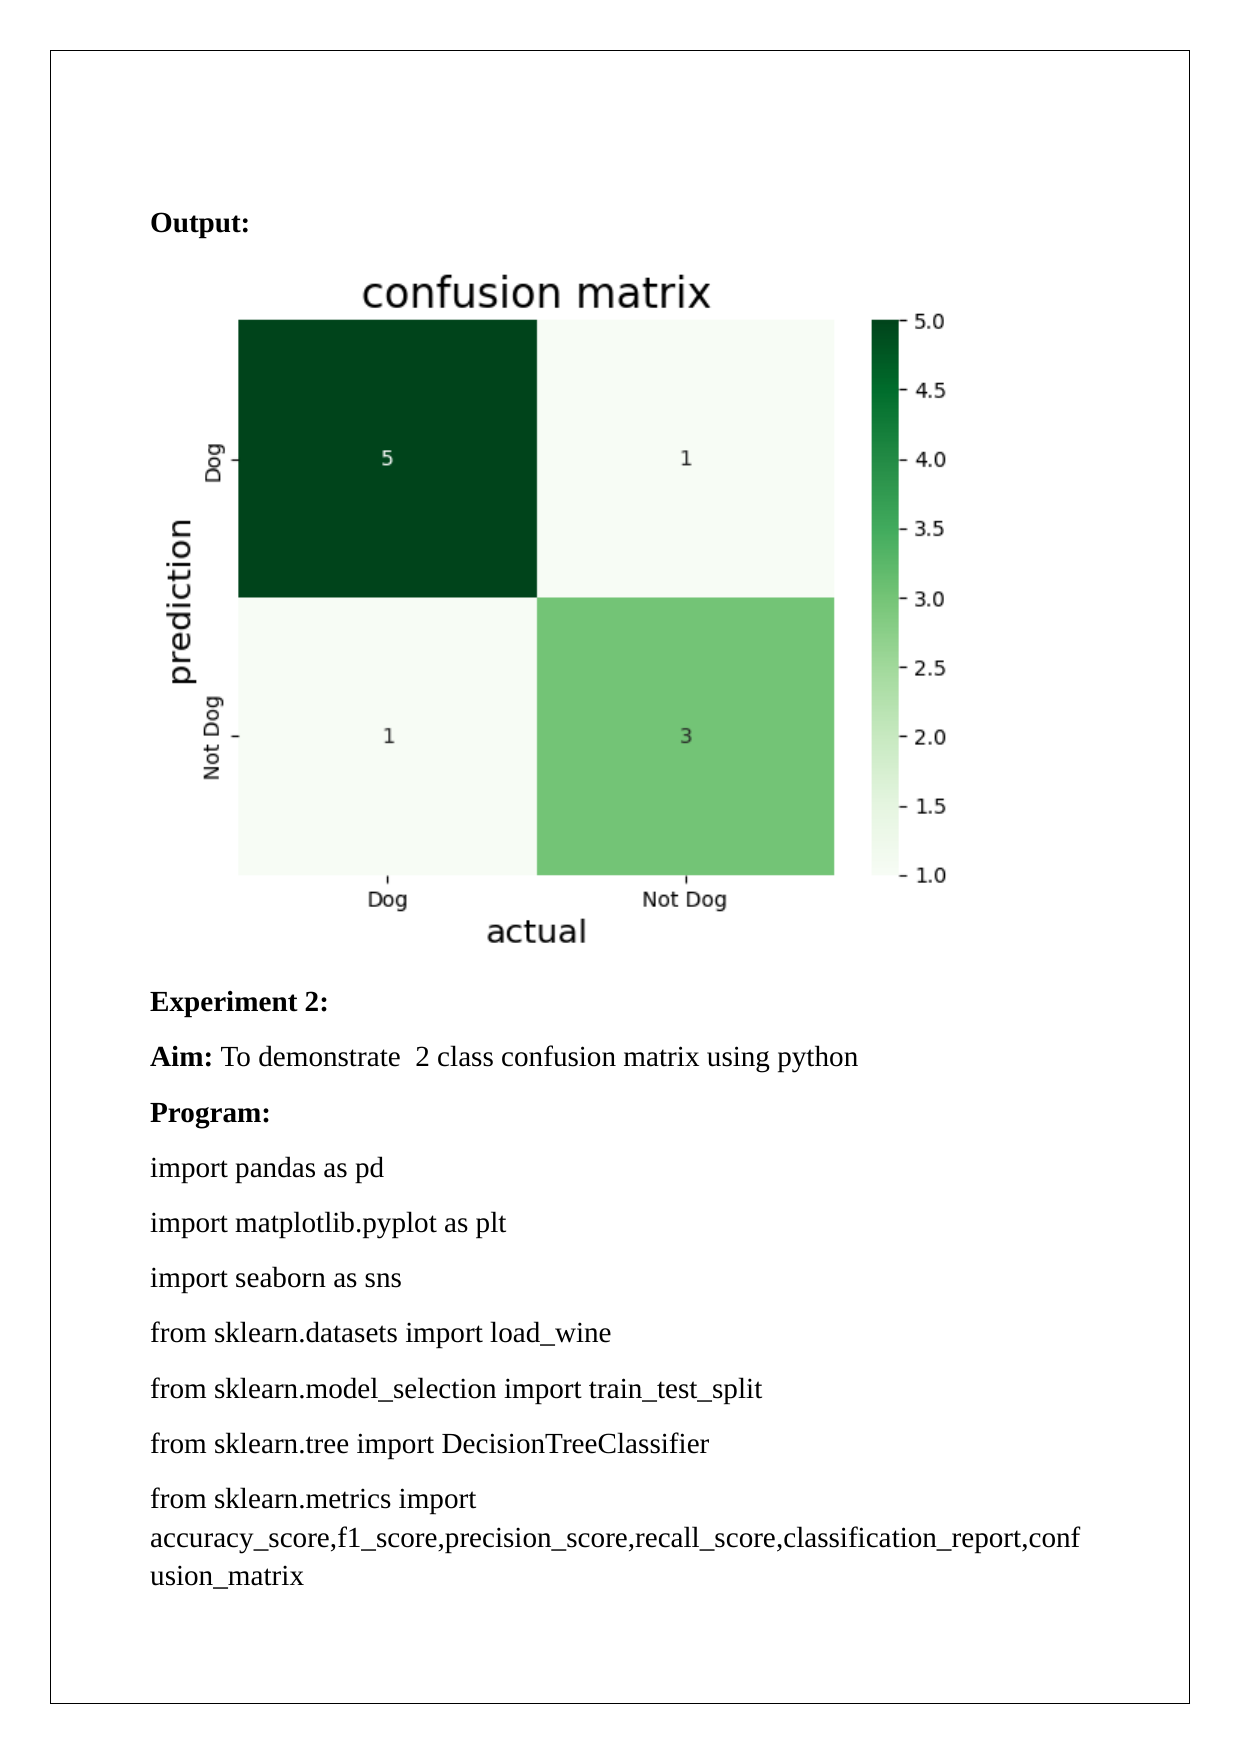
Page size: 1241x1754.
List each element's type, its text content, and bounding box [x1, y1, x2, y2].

text from sklearn.model_selection import train_test_split [150, 1371, 1090, 1404]
text Aim: To demonstrate 2 class confusion matrix using python [150, 1039, 1090, 1073]
picture [150, 260, 962, 964]
text Experiment 2: [150, 984, 1090, 1018]
text import matplotlib.pyplot as plt [150, 1205, 1090, 1239]
text from sklearn.metrics import accuracy_score,f1_score,precision_score,recall_score,classification_report,confusion_matrix [150, 1481, 1090, 1592]
text from sklearn.tree import DecisionTreeClassifier [150, 1426, 1090, 1459]
text from sklearn.datasets import load_wine [150, 1316, 1090, 1349]
text Output: [150, 205, 1090, 239]
text Program: [150, 1095, 1090, 1128]
text import pandas as pd [150, 1150, 1090, 1183]
text import seaborn as sns [150, 1260, 1090, 1294]
